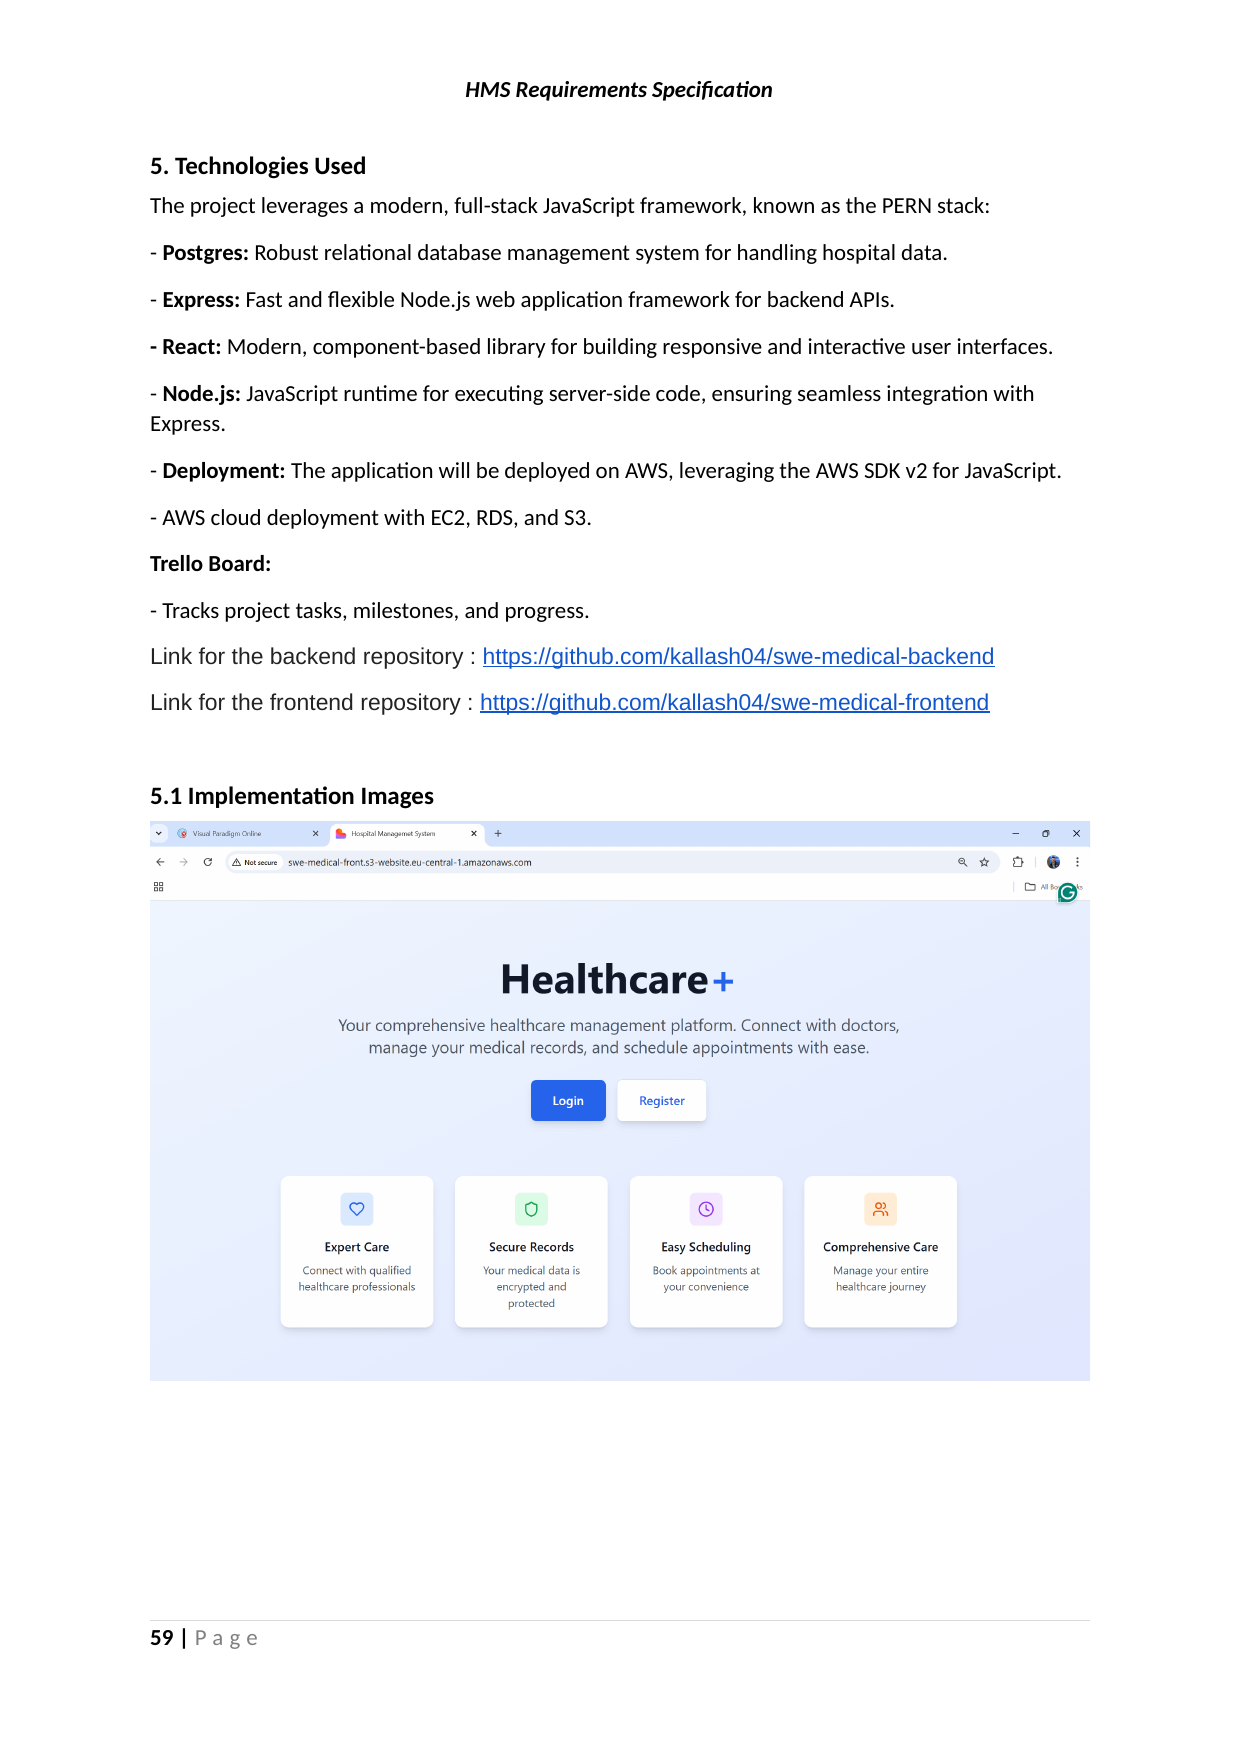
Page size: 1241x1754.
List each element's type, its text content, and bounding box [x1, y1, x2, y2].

text - Node.js: JavaScript runtime for executing server-side code, ensuring seamless integration with Express. [150, 379, 1090, 437]
subtitle 5. Technologies Used [150, 150, 1090, 181]
text - Deployment: The application will be deployed on AWS, leveraging the AWS SDK v2 for JavaScript. [150, 456, 1090, 484]
text - Tracks project tasks, milestones, and progress. [150, 596, 1090, 624]
text - Express: Fast and flexible Node.js web application framework for backend APIs. [150, 285, 1090, 313]
subtitle 5.1 Implementation Images [150, 780, 1090, 811]
text - Postgres: Robust relational database management system for handling hospital data. [150, 238, 1090, 266]
picture [150, 821, 1091, 1381]
text Link for the frontend repository : https://github.com/kallash04/swe-medical-frontend [150, 688, 1090, 715]
text Trello Board: [150, 549, 1090, 578]
text - AWS cloud deployment with EC2, RDS, and S3. [150, 503, 1090, 531]
text - React: Modern, component-based library for building responsive and interactive user interfaces. [150, 332, 1090, 360]
text The project leverages a modern, full-stack JavaScript framework, known as the PERN stack: [150, 191, 1090, 219]
text Link for the backend repository : https://github.com/kallash04/swe-medical-backend [150, 643, 1090, 670]
